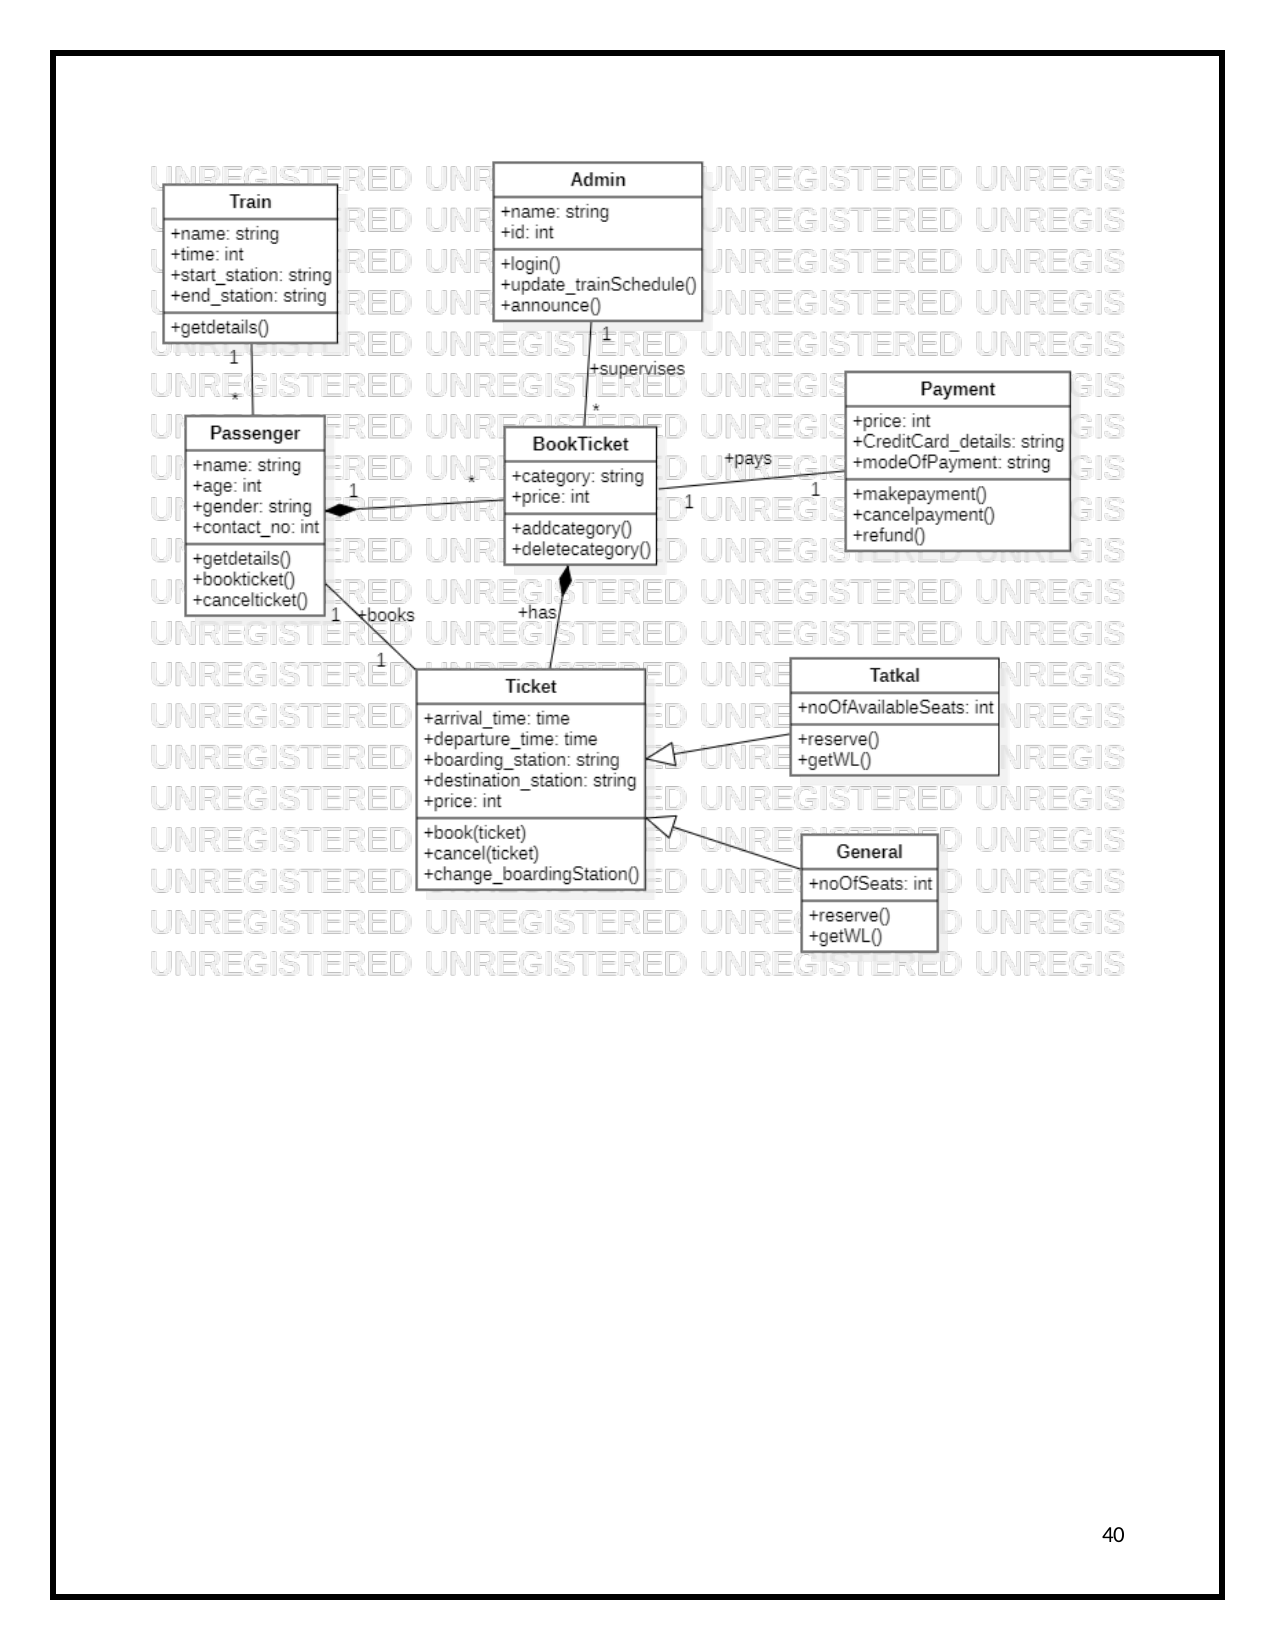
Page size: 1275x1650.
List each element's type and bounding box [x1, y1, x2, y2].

picture [150, 150, 1125, 1007]
